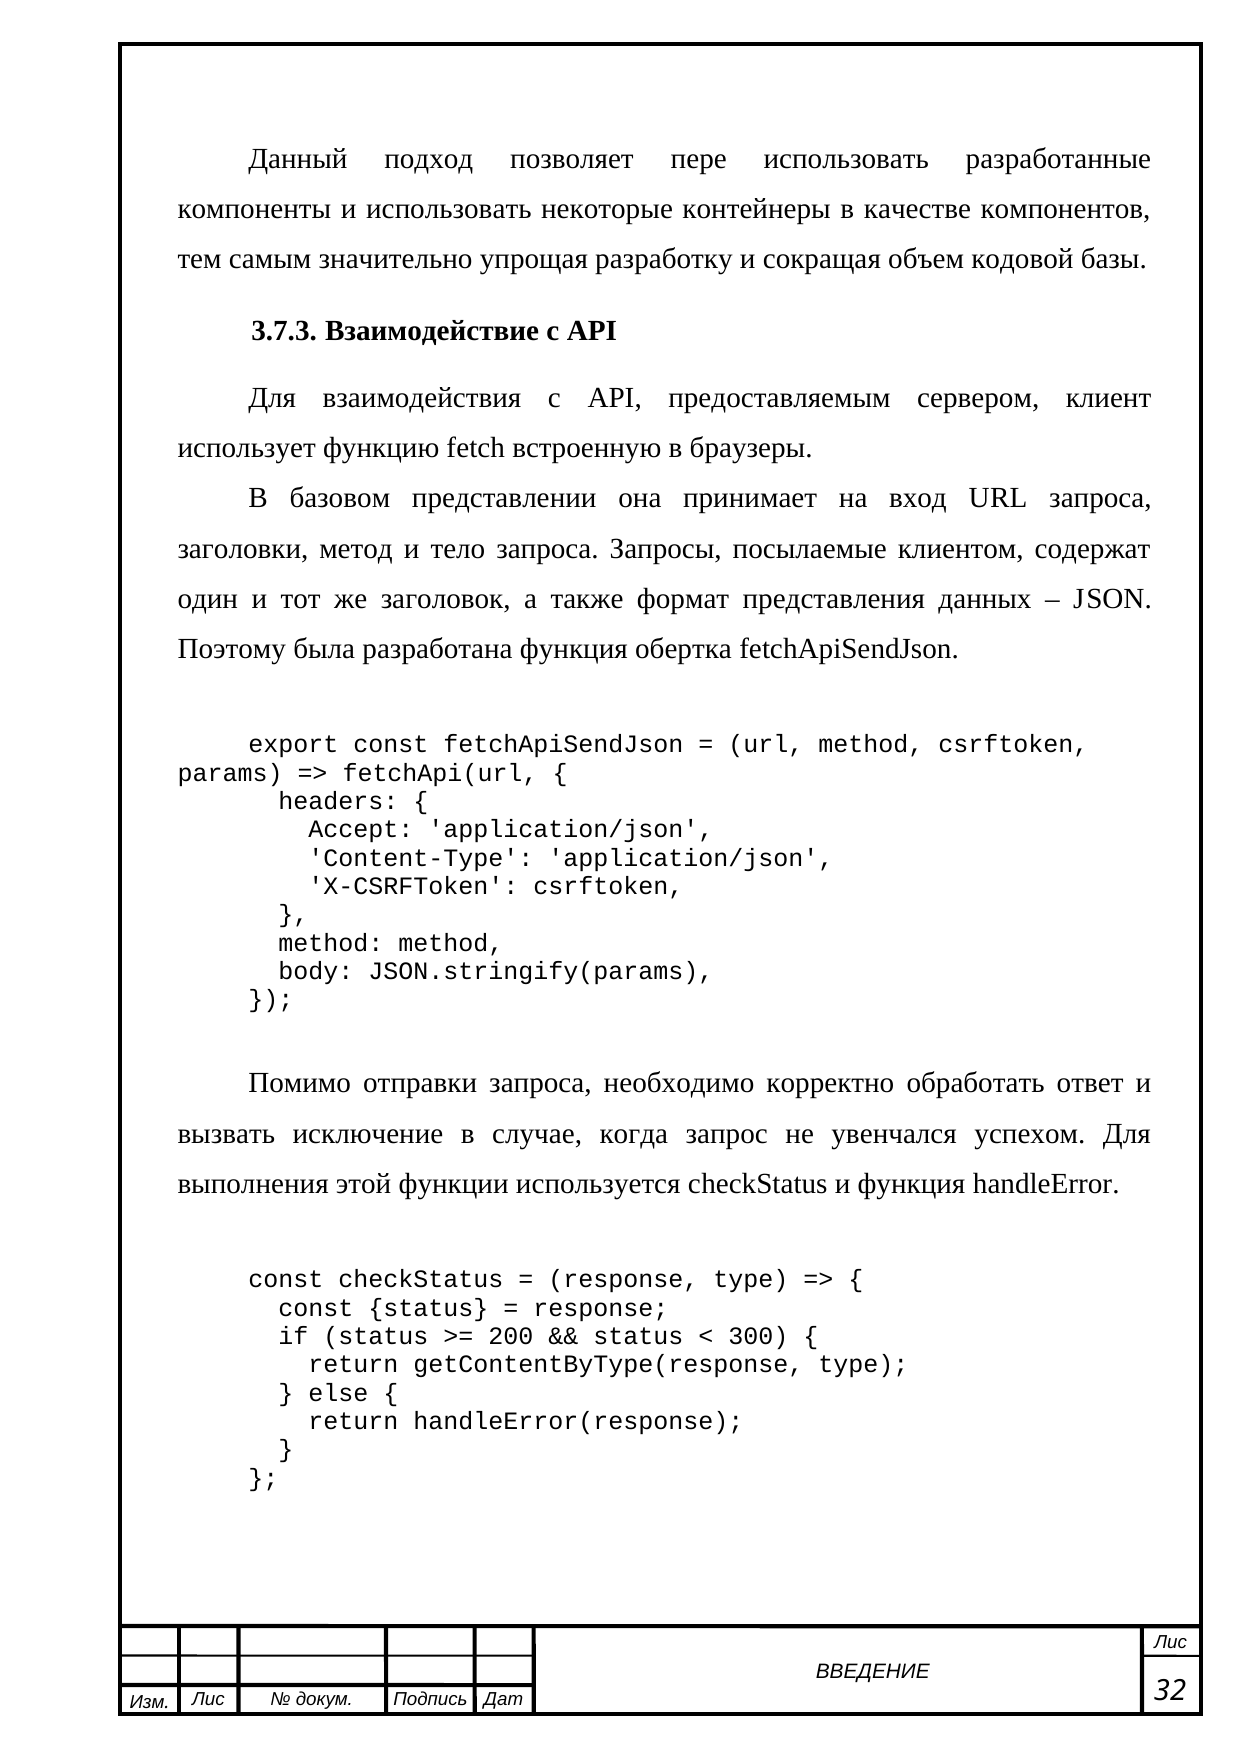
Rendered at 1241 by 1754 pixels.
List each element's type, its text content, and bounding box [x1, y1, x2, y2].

text }, [177, 902, 1152, 930]
text body: JSON.stringify(params), [177, 959, 1152, 987]
text } else { [177, 1380, 1152, 1408]
text const checkStatus = (response, type) => { [177, 1267, 1152, 1295]
text export const fetchApiSendJson = (url, method, csrftoken, params) => fetchApi(url, { [177, 732, 1152, 789]
text const {status} = response; [177, 1295, 1152, 1323]
text if (status >= 200 && status < 300) { [177, 1323, 1152, 1352]
text В базовом представлении она принимает на вход URL запроса, заголовки, метод и тело запроса. Запросы, посылаемые клиентом, содержат один и тот же заголовок, а также формат представления данных – JSON. Поэтому была разработана функция обертка fetchApiSendJson. [177, 480, 1152, 665]
subtitle Взаимодействие с API [177, 313, 1152, 346]
text 'Content-Type': 'application/json', [177, 845, 1152, 874]
text return handleError(response); [177, 1408, 1152, 1437]
text }); [177, 987, 1152, 1015]
text Accept: 'application/json', [177, 817, 1152, 845]
text }; [177, 1465, 1152, 1493]
text Помимо отправки запроса, необходимо корректно обработать ответ и вызвать исключение в случае, когда запрос не увенчался успехом. Для выполнения этой функции используется checkStatus и функция handleError. [177, 1066, 1152, 1200]
text Для взаимодействия с API, предоставляемым сервером, клиент использует функцию fetch встроенную в браузеры. [177, 380, 1152, 464]
text 'X-CSRFToken': csrftoken, [177, 874, 1152, 902]
text } [177, 1437, 1152, 1465]
text method: method, [177, 930, 1152, 959]
text Данный подход позволяет пере использовать разработанные компоненты и использовать некоторые контейнеры в качестве компонентов, тем самым значительно упрощая разработку и сокращая объем кодовой базы. [177, 141, 1152, 275]
text headers: { [177, 789, 1152, 817]
text return getContentByType(response, type); [177, 1352, 1152, 1380]
